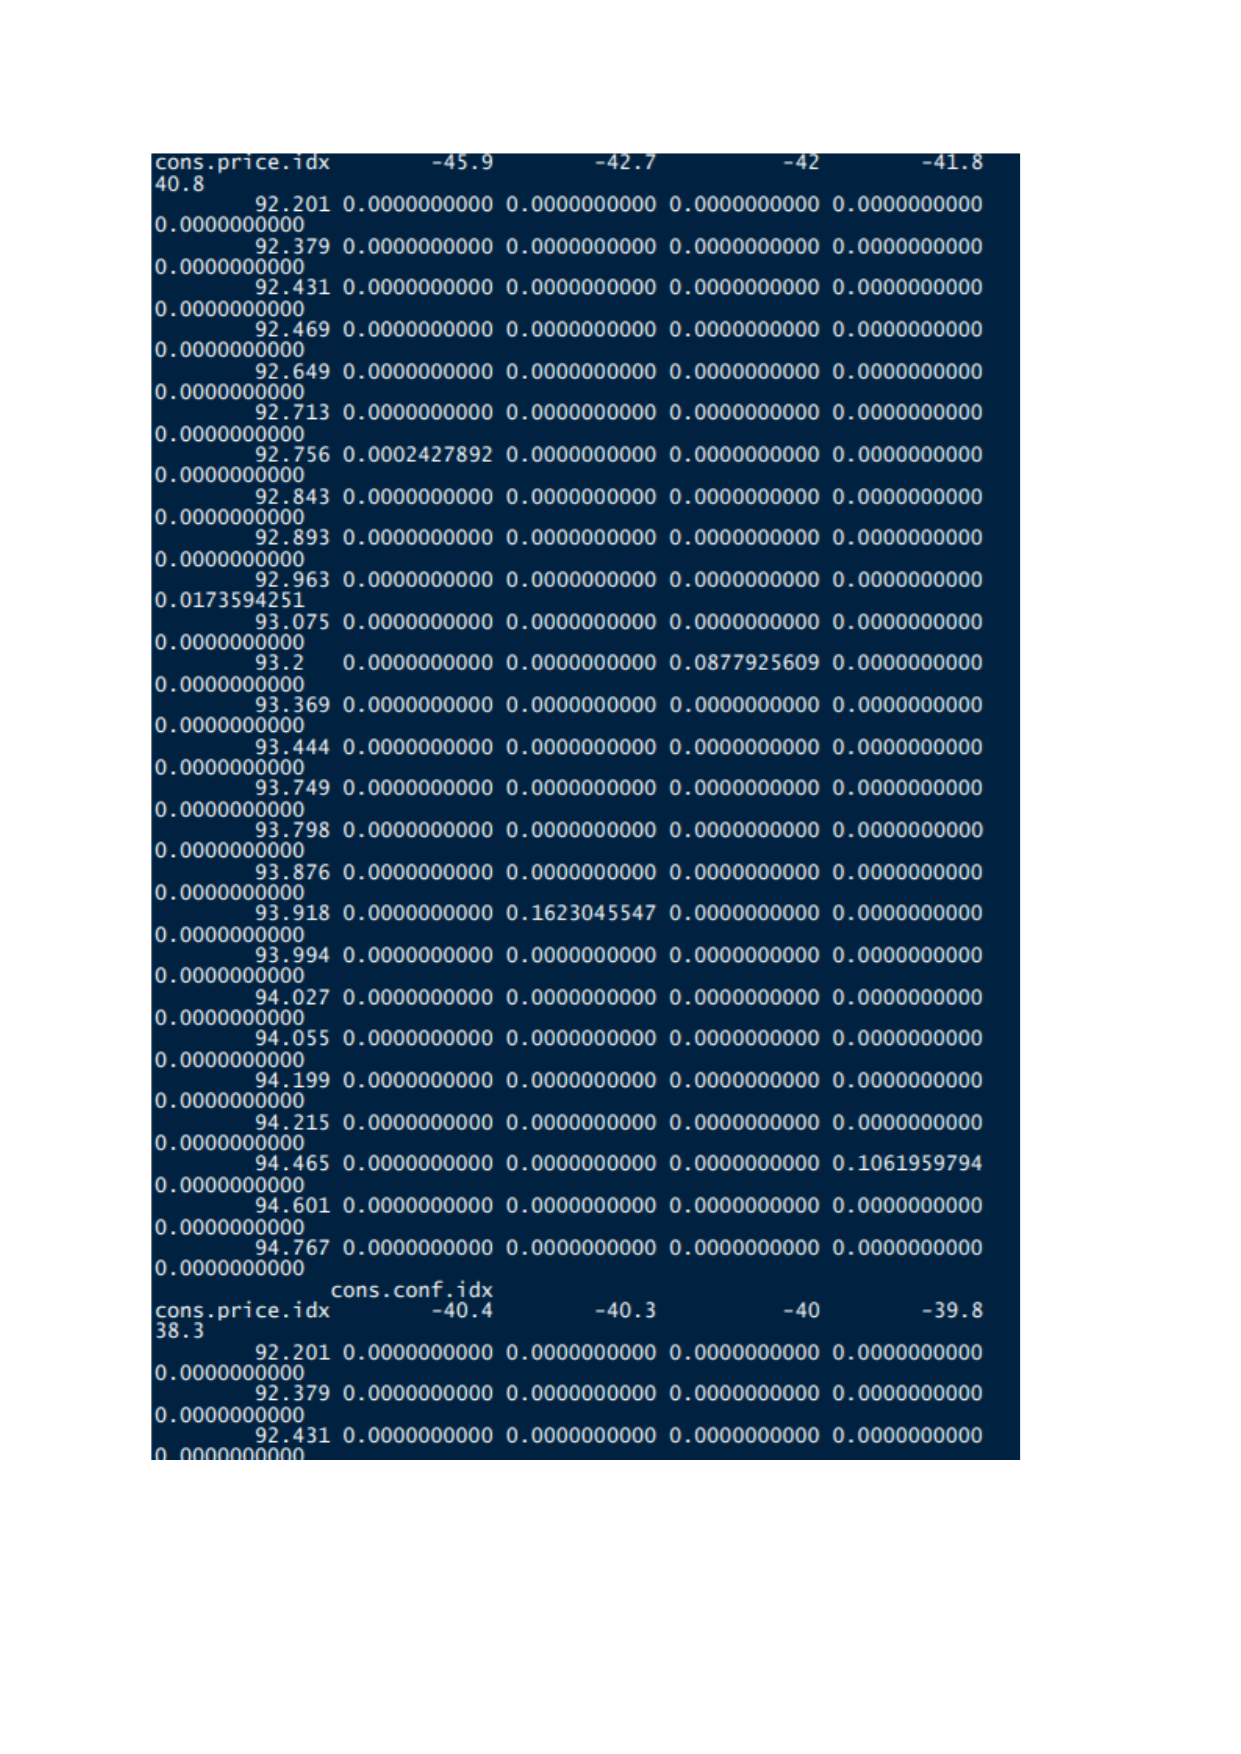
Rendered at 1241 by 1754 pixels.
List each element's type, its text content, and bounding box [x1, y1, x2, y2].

picture [150, 150, 1021, 1460]
